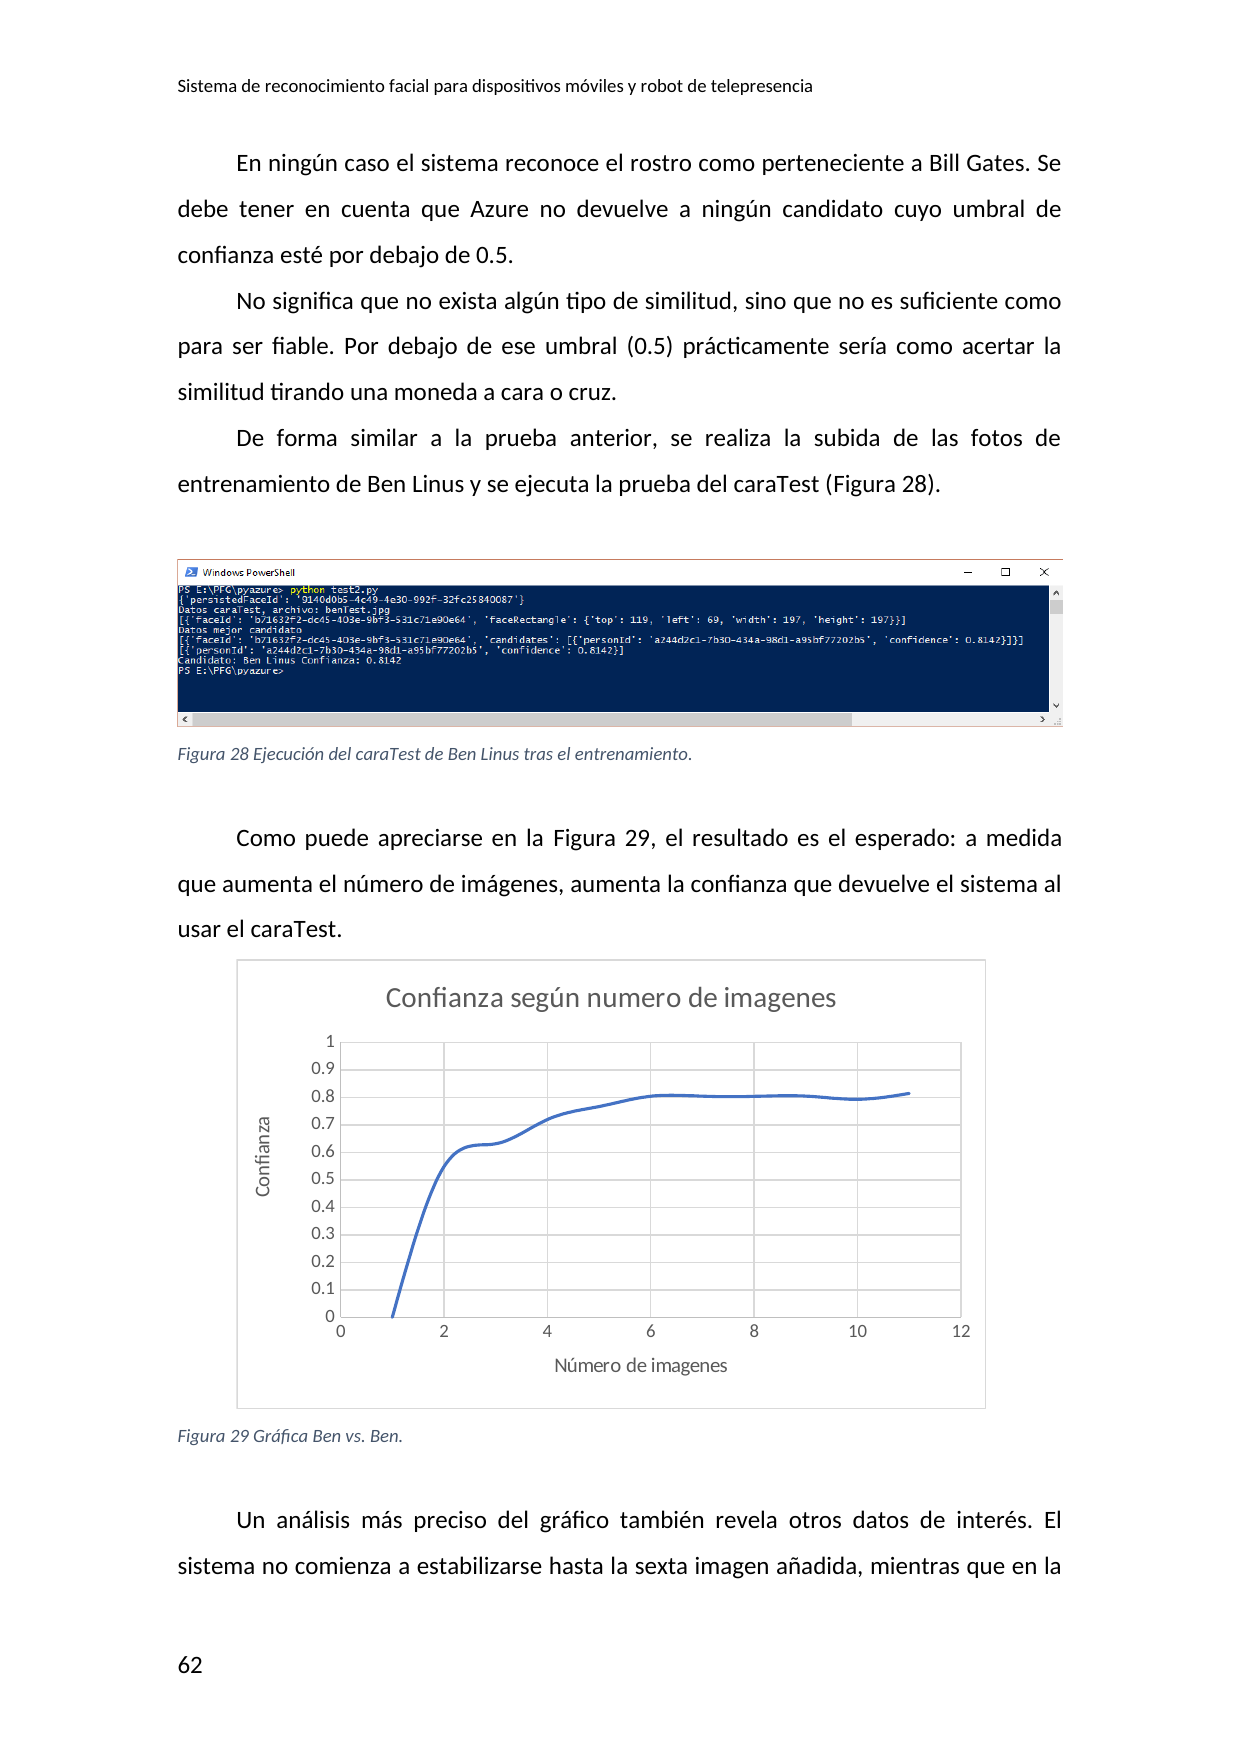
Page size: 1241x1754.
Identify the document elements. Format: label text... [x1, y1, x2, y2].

text Figura Ejecución del caraTest de Ben Linus tras el entrenamiento. [177, 742, 1063, 765]
text De forma similar a la prueba anterior, se realiza la subida de las fotos de entrenamiento de Ben Linus y se ejecuta la prueba del caraTest (Figura 28). [177, 422, 1063, 498]
text En ningún caso el sistema reconoce el rostro como perteneciente a Bill Gates. Se debe tener en cuenta que Azure no devuelve a ningún candidato cuyo umbral de confianza esté por debajo de 0.5. [177, 148, 1063, 269]
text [177, 1504, 1063, 1581]
picture [177, 559, 1063, 727]
text Como puede apreciarse en la Figura 29, el resultado es el esperado: a medida que aumenta el número de imágenes, aumenta la confianza que devuelve el sistema al usar el caraTest. [177, 822, 1063, 944]
text Figura Gráfica Ben vs. Ben. [177, 1424, 1063, 1447]
text No significa que no exista algún tipo de similitud, sino que no es suficiente como para ser fiable. Por debajo de ese umbral (0.5) prácticamente sería como acertar la similitud tirando una moneda a cara o cruz. [177, 285, 1063, 407]
